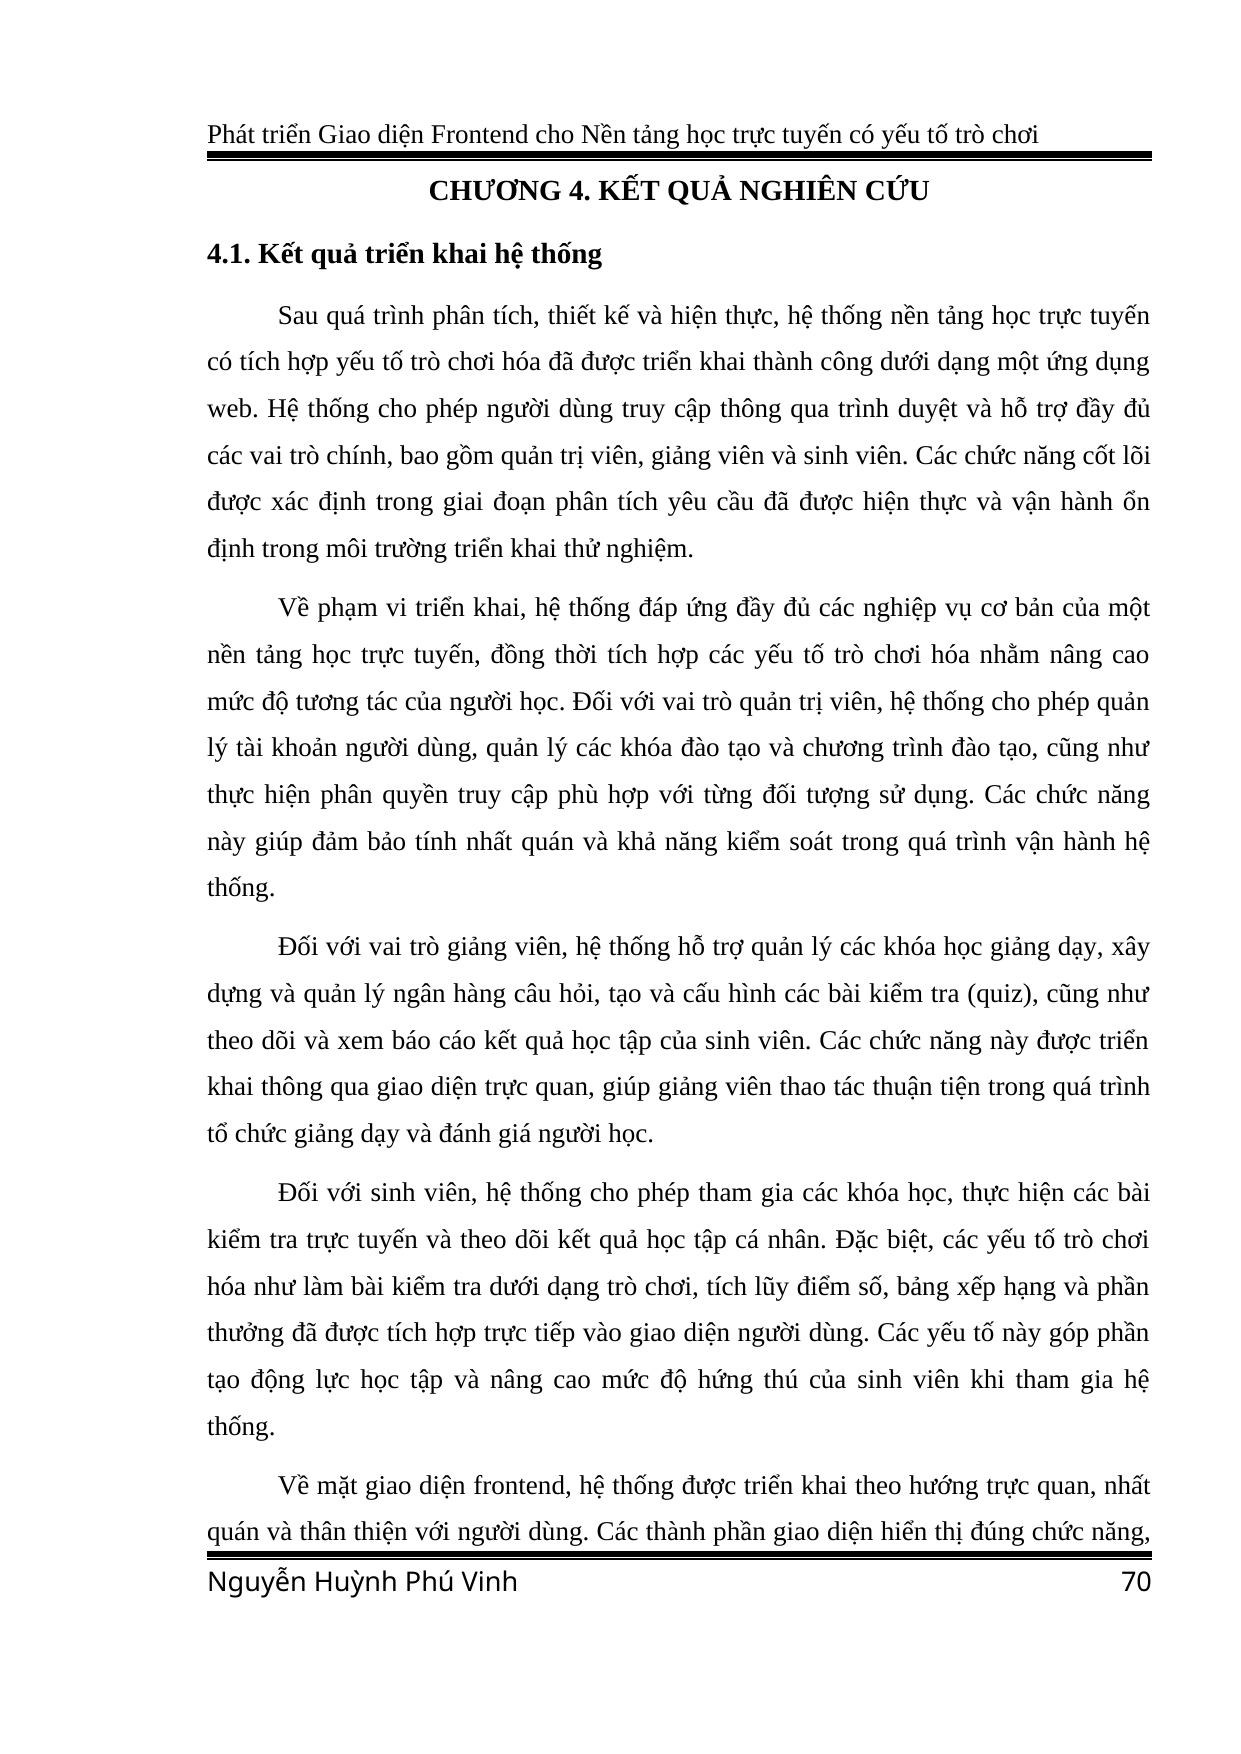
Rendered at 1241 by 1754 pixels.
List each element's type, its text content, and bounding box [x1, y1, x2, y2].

subtitle KẾT QUẢ NGHIÊN CỨU [207, 173, 1152, 207]
subtitle Kết quả triển khai hệ thống [207, 236, 1152, 269]
text Đối với sinh viên, hệ thống cho phép tham gia các khóa học, thực hiện các bài kiểm tra trực tuyến và theo dõi kết quả học tập cá nhân. Đặc biệt, các yếu tố trò chơi hóa như làm bài kiểm tra dưới dạng trò chơi, tích lũy điểm số, bảng xếp hạng và phần thưởng đã được tích hợp trực tiếp vào giao diện người dùng. Các yếu tố này góp phần tạo động lực học tập và nâng cao mức độ hứng thú của sinh viên khi tham gia hệ thống. [207, 1176, 1152, 1441]
text Sau quá trình phân tích, thiết kế và hiện thực, hệ thống nền tảng học trực tuyến có tích hợp yếu tố trò chơi hóa đã được triển khai thành công dưới dạng một ứng dụng web. Hệ thống cho phép người dùng truy cập thông qua trình duyệt và hỗ trợ đầy đủ các vai trò chính, bao gồm quản trị viên, giảng viên và sinh viên. Các chức năng cốt lõi được xác định trong giai đoạn phân tích yêu cầu đã được hiện thực và vận hành ổn định trong môi trường triển khai thử nghiệm. [207, 299, 1152, 563]
text Đối với vai trò giảng viên, hệ thống hỗ trợ quản lý các khóa học giảng dạy, xây dựng và quản lý ngân hàng câu hỏi, tạo và cấu hình các bài kiểm tra (quiz), cũng như theo dõi và xem báo cáo kết quả học tập của sinh viên. Các chức năng này được triển khai thông qua giao diện trực quan, giúp giảng viên thao tác thuận tiện trong quá trình tổ chức giảng dạy và đánh giá người học. [207, 931, 1152, 1148]
text Về phạm vi triển khai, hệ thống đáp ứng đầy đủ các nghiệp vụ cơ bản của một nền tảng học trực tuyến, đồng thời tích hợp các yếu tố trò chơi hóa nhằm nâng cao mức độ tương tác của người học. Đối với vai trò quản trị viên, hệ thống cho phép quản lý tài khoản người dùng, quản lý các khóa đào tạo và chương trình đào tạo, cũng như thực hiện phân quyền truy cập phù hợp với từng đối tượng sử dụng. Các chức năng này giúp đảm bảo tính nhất quán và khả năng kiểm soát trong quá trình vận hành hệ thống. [207, 591, 1152, 902]
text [207, 1469, 1152, 1547]
